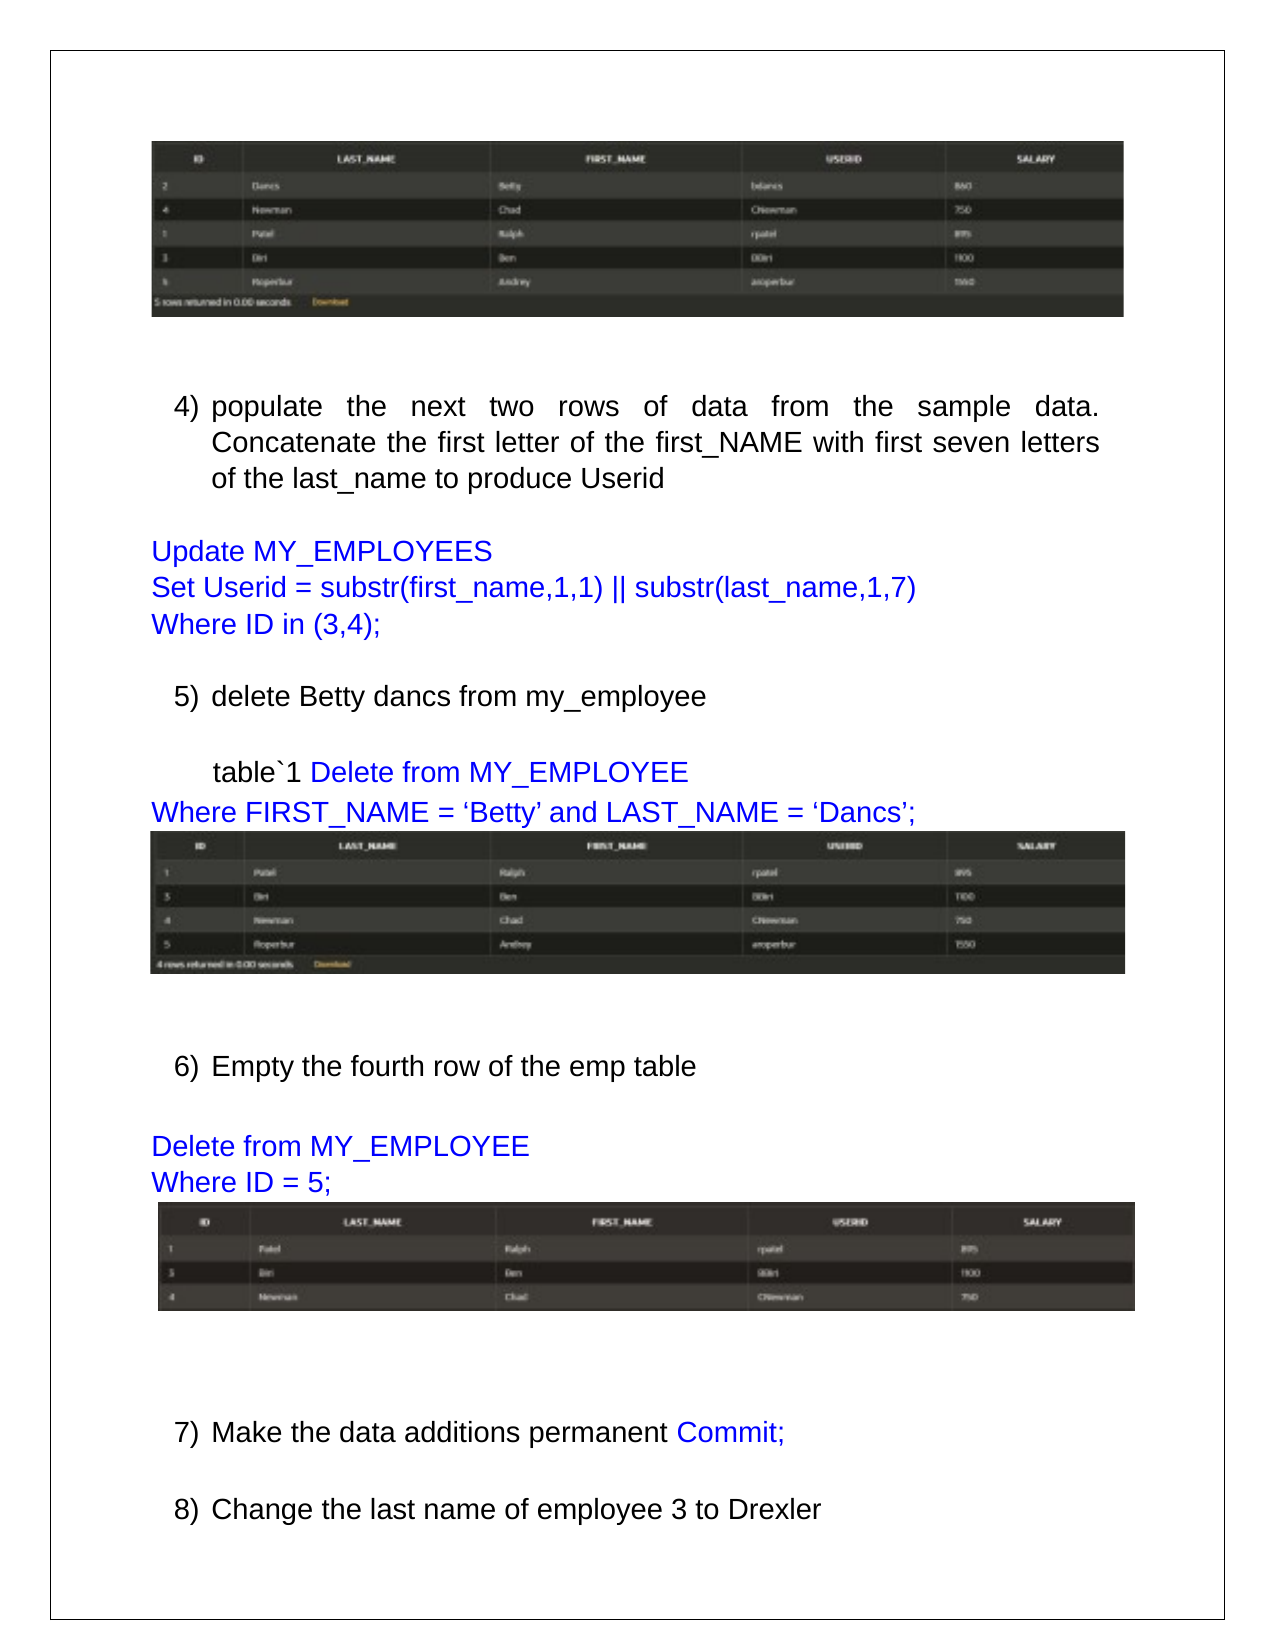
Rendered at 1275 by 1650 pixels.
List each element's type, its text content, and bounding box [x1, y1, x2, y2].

list Change the last name of employee 3 to Drexler [173, 1492, 1102, 1526]
text table`1 Delete from MY_EMPLOYEE [213, 755, 1220, 789]
text Where FIRST_NAME = ‘Betty’ and LAST_NAME = ‘Dancs’; [151, 795, 1220, 828]
list populate the next two rows of data from the sample data. Concatenate the first letter of the first_NAME with first seven letters of the last_name to produce Userid [173, 389, 1102, 495]
text Update MY_EMPLOYEES [151, 534, 1220, 567]
text Where ID = 5; [151, 1166, 1220, 1199]
picture [158, 1202, 1135, 1311]
text Delete from MY_EMPLOYEE [151, 1129, 1220, 1162]
text Where ID in (3,4); [151, 607, 1220, 641]
picture [150, 831, 1126, 974]
list Empty the fourth row of the emp table [173, 1049, 1102, 1083]
list delete Betty dancs from my_employee [173, 679, 1102, 712]
picture [151, 141, 1124, 317]
text Set Userid = substr(first_name,1,1) || substr(last_name,1,7) [151, 570, 1220, 604]
list Make the data additions permanent Commit; [173, 1415, 1102, 1448]
